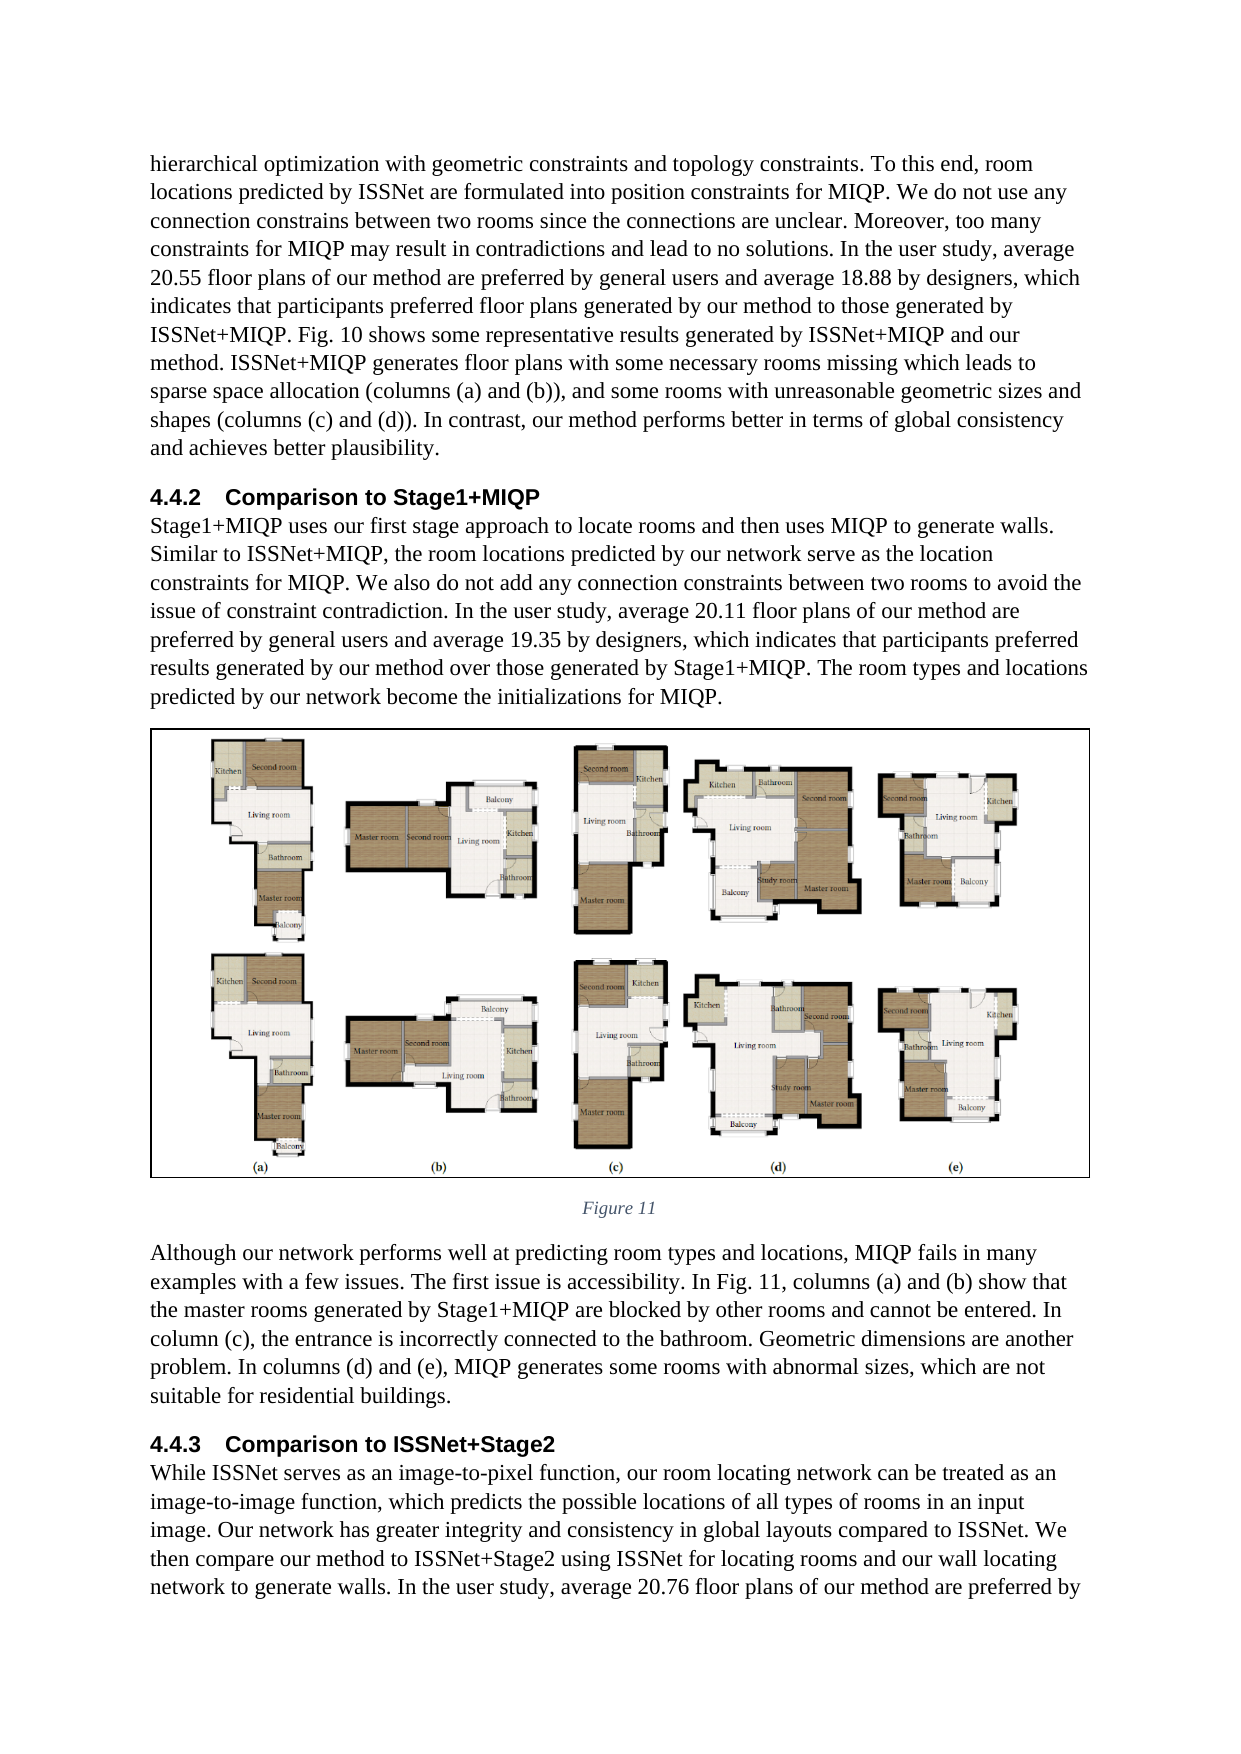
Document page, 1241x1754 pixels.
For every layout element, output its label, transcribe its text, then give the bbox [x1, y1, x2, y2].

subtitle Comparison to Stage1+MIQP [150, 484, 1090, 510]
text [150, 150, 1090, 461]
picture [152, 730, 1089, 1177]
text Stage1+MIQP uses our first stage approach to locate rooms and then uses MIQP to generate walls. Similar to ISSNet+MIQP, the room locations predicted by our network serve as the location constraints for MIQP. We also do not add any connection constraints between two rooms to avoid the issue of constraint contradiction. In the user study, average 20.11 floor plans of our method are preferred by general users and average 19.35 by designers, which indicates that participants preferred results generated by our method over those generated by Stage1+MIQP. The room types and locations predicted by our network become the initializations for MIQP. [150, 512, 1090, 709]
text Although our network performs well at predicting room types and locations, MIQP fails in many examples with a few issues. The first issue is accessibility. In Fig. 11, columns (a) and (b) show that the master rooms generated by Stage1+MIQP are blocked by other rooms and cannot be entered. In column (c), the entrance is incorrectly connected to the bathroom. Geometric dimensions are another problem. In columns (d) and (e), MIQP generates some rooms with abnormal sizes, which are not suitable for residential buildings. [150, 1239, 1090, 1408]
subtitle Comparison to ISSNet+Stage2 [150, 1431, 1090, 1457]
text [150, 1459, 1090, 1599]
text Figure 11 [150, 1197, 1090, 1219]
